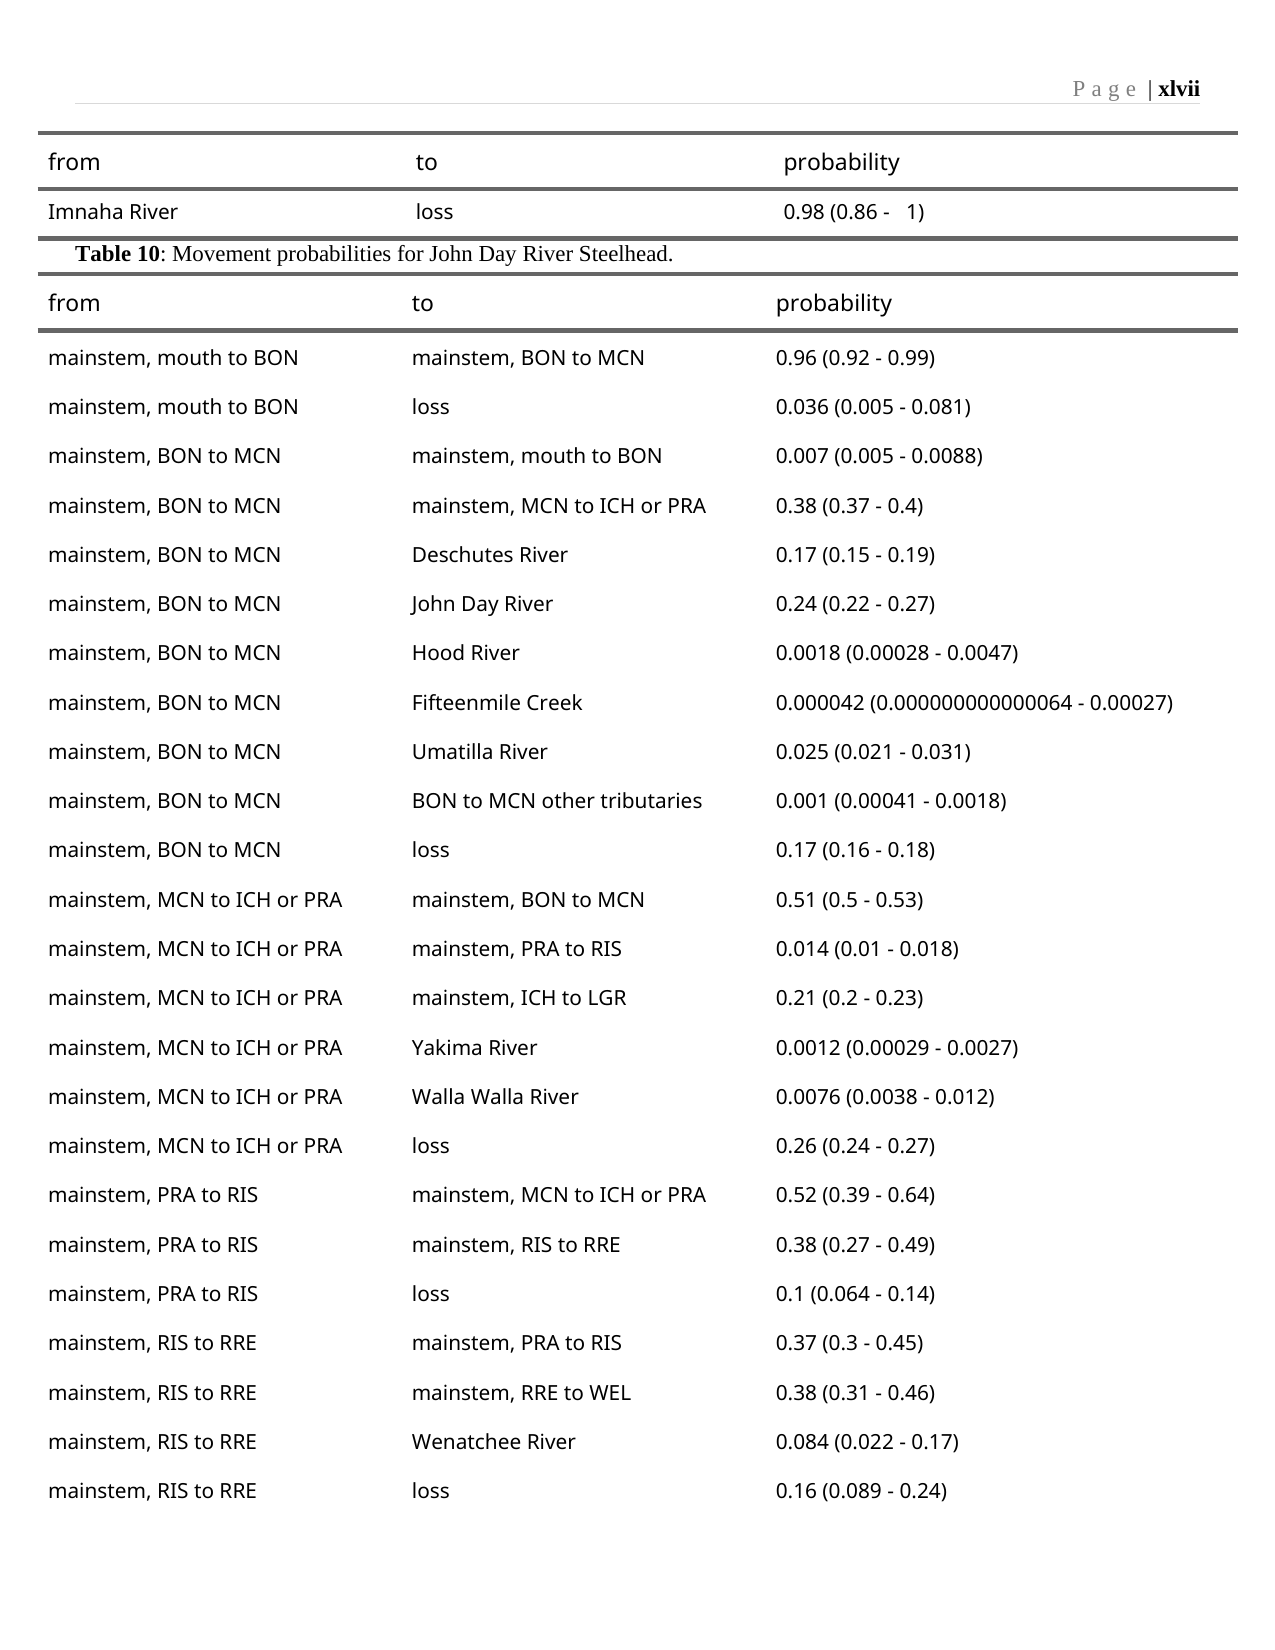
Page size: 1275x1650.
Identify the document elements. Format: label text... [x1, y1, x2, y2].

table_cell 0.96 (0.92 - 0.99) [765, 333, 1237, 382]
table_cell mainstem, BON to MCN [401, 333, 765, 382]
table_cell 0.1 (0.064 - 0.14) [765, 1269, 1237, 1318]
table_cell mainstem, MCN to ICH or PRA [38, 973, 401, 1022]
table_cell 0.98 (0.86 - 1) [773, 191, 1237, 236]
table_cell mainstem, BON to MCN [38, 579, 401, 628]
table_cell John Day River [401, 579, 765, 628]
table_cell mainstem, BON to MCN [38, 678, 401, 727]
table_cell Fifteenmile Creek [401, 678, 765, 727]
table_cell mainstem, PRA to RIS [401, 1318, 765, 1367]
table_cell 0.0018 (0.00028 - 0.0047) [765, 628, 1237, 677]
table_cell mainstem, MCN to ICH or PRA [38, 924, 401, 973]
table_cell 0.007 (0.005 - 0.0088) [765, 431, 1237, 480]
table_cell mainstem, BON to MCN [38, 727, 401, 776]
table_cell mainstem, MCN to ICH or PRA [401, 1170, 765, 1219]
table_header from [38, 135, 405, 187]
table_cell mainstem, mouth to BON [38, 333, 401, 382]
table_cell mainstem, BON to MCN [38, 628, 401, 677]
table_header to [401, 276, 765, 328]
table_cell mainstem, MCN to ICH or PRA [401, 480, 765, 529]
table_cell 0.0076 (0.0038 - 0.012) [765, 1072, 1237, 1121]
table_cell loss [401, 1466, 765, 1515]
table_cell 0.24 (0.22 - 0.27) [765, 579, 1237, 628]
table_cell 0.084 (0.022 - 0.17) [765, 1416, 1237, 1466]
table_cell 0.025 (0.021 - 0.031) [765, 727, 1237, 776]
table_cell Deschutes River [401, 530, 765, 579]
table_cell loss [401, 825, 765, 874]
table_cell mainstem, mouth to BON [38, 382, 401, 431]
table_header probability [773, 135, 1237, 187]
table_cell 0.17 (0.15 - 0.19) [765, 530, 1237, 579]
table_cell mainstem, PRA to RIS [38, 1170, 401, 1219]
table_cell mainstem, RIS to RRE [38, 1416, 401, 1466]
table_cell mainstem, PRA to RIS [38, 1269, 401, 1318]
table_cell mainstem, BON to MCN [38, 825, 401, 874]
table_cell 0.000042 (0.000000000000064 - 0.00027) [765, 678, 1237, 727]
table_cell mainstem, mouth to BON [401, 431, 765, 480]
table_cell mainstem, PRA to RIS [401, 924, 765, 973]
table_cell 0.17 (0.16 - 0.18) [765, 825, 1237, 874]
table_cell 0.37 (0.3 - 0.45) [765, 1318, 1237, 1367]
table_cell 0.51 (0.5 - 0.53) [765, 875, 1237, 924]
table_cell mainstem, MCN to ICH or PRA [38, 1121, 401, 1170]
table_cell loss [405, 191, 773, 236]
table_cell mainstem, RRE to WEL [401, 1367, 765, 1416]
table_cell mainstem, BON to MCN [38, 480, 401, 529]
table_cell mainstem, MCN to ICH or PRA [38, 1072, 401, 1121]
table_cell 0.26 (0.24 - 0.27) [765, 1121, 1237, 1170]
table_cell Wenatchee River [401, 1416, 765, 1466]
table_cell mainstem, MCN to ICH or PRA [38, 1022, 401, 1072]
text Table 10: Movement probabilities for John Day River Steelhead. [75, 241, 1200, 267]
table_cell mainstem, RIS to RRE [38, 1367, 401, 1416]
table_cell Walla Walla River [401, 1072, 765, 1121]
table_cell 0.38 (0.27 - 0.49) [765, 1219, 1237, 1269]
table_cell 0.52 (0.39 - 0.64) [765, 1170, 1237, 1219]
table_cell mainstem, MCN to ICH or PRA [38, 875, 401, 924]
table_header probability [765, 276, 1237, 328]
table_cell 0.21 (0.2 - 0.23) [765, 973, 1237, 1022]
table_cell BON to MCN other tributaries [401, 776, 765, 825]
table_cell mainstem, RIS to RRE [38, 1466, 401, 1515]
table_cell mainstem, RIS to RRE [401, 1219, 765, 1269]
table_cell loss [401, 1269, 765, 1318]
table_cell mainstem, PRA to RIS [38, 1219, 401, 1269]
table_cell mainstem, BON to MCN [38, 776, 401, 825]
table_cell mainstem, BON to MCN [401, 875, 765, 924]
table_cell Umatilla River [401, 727, 765, 776]
table_cell 0.38 (0.37 - 0.4) [765, 480, 1237, 529]
table_cell mainstem, ICH to LGR [401, 973, 765, 1022]
table_cell mainstem, RIS to RRE [38, 1318, 401, 1367]
table_cell 0.16 (0.089 - 0.24) [765, 1466, 1237, 1515]
table_cell 0.001 (0.00041 - 0.0018) [765, 776, 1237, 825]
table_cell 0.38 (0.31 - 0.46) [765, 1367, 1237, 1416]
table_cell loss [401, 382, 765, 431]
table_header to [405, 135, 773, 187]
table_cell 0.036 (0.005 - 0.081) [765, 382, 1237, 431]
table_cell Hood River [401, 628, 765, 677]
table_cell Imnaha River [38, 191, 405, 236]
table_cell 0.014 (0.01 - 0.018) [765, 924, 1237, 973]
table_cell loss [401, 1121, 765, 1170]
table_cell mainstem, BON to MCN [38, 431, 401, 480]
table_header from [38, 276, 401, 328]
table_cell 0.0012 (0.00029 - 0.0027) [765, 1022, 1237, 1072]
table_cell Yakima River [401, 1022, 765, 1072]
table_cell mainstem, BON to MCN [38, 530, 401, 579]
